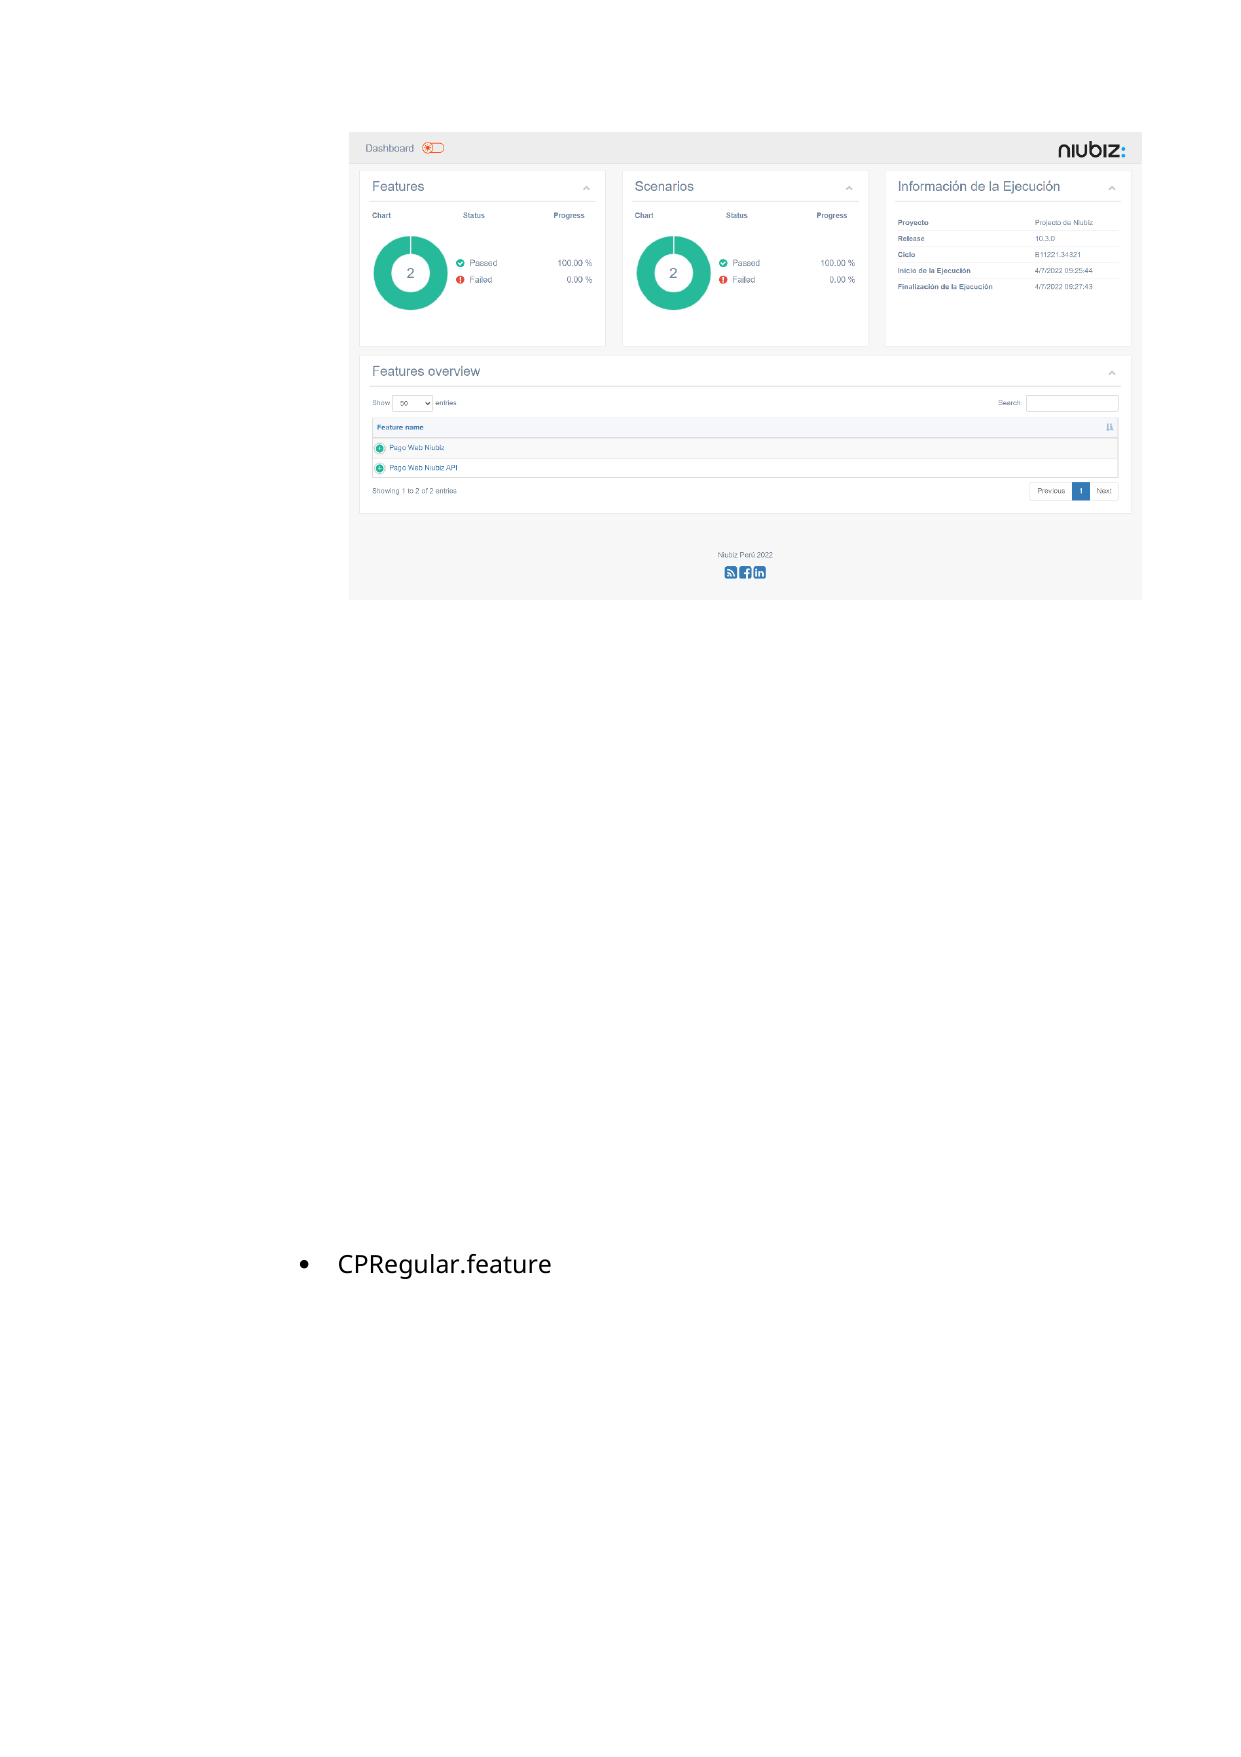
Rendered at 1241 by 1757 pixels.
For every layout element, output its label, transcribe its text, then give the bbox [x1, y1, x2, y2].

picture [348, 132, 1142, 600]
list CPRegular.feature [300, 1247, 1128, 1281]
